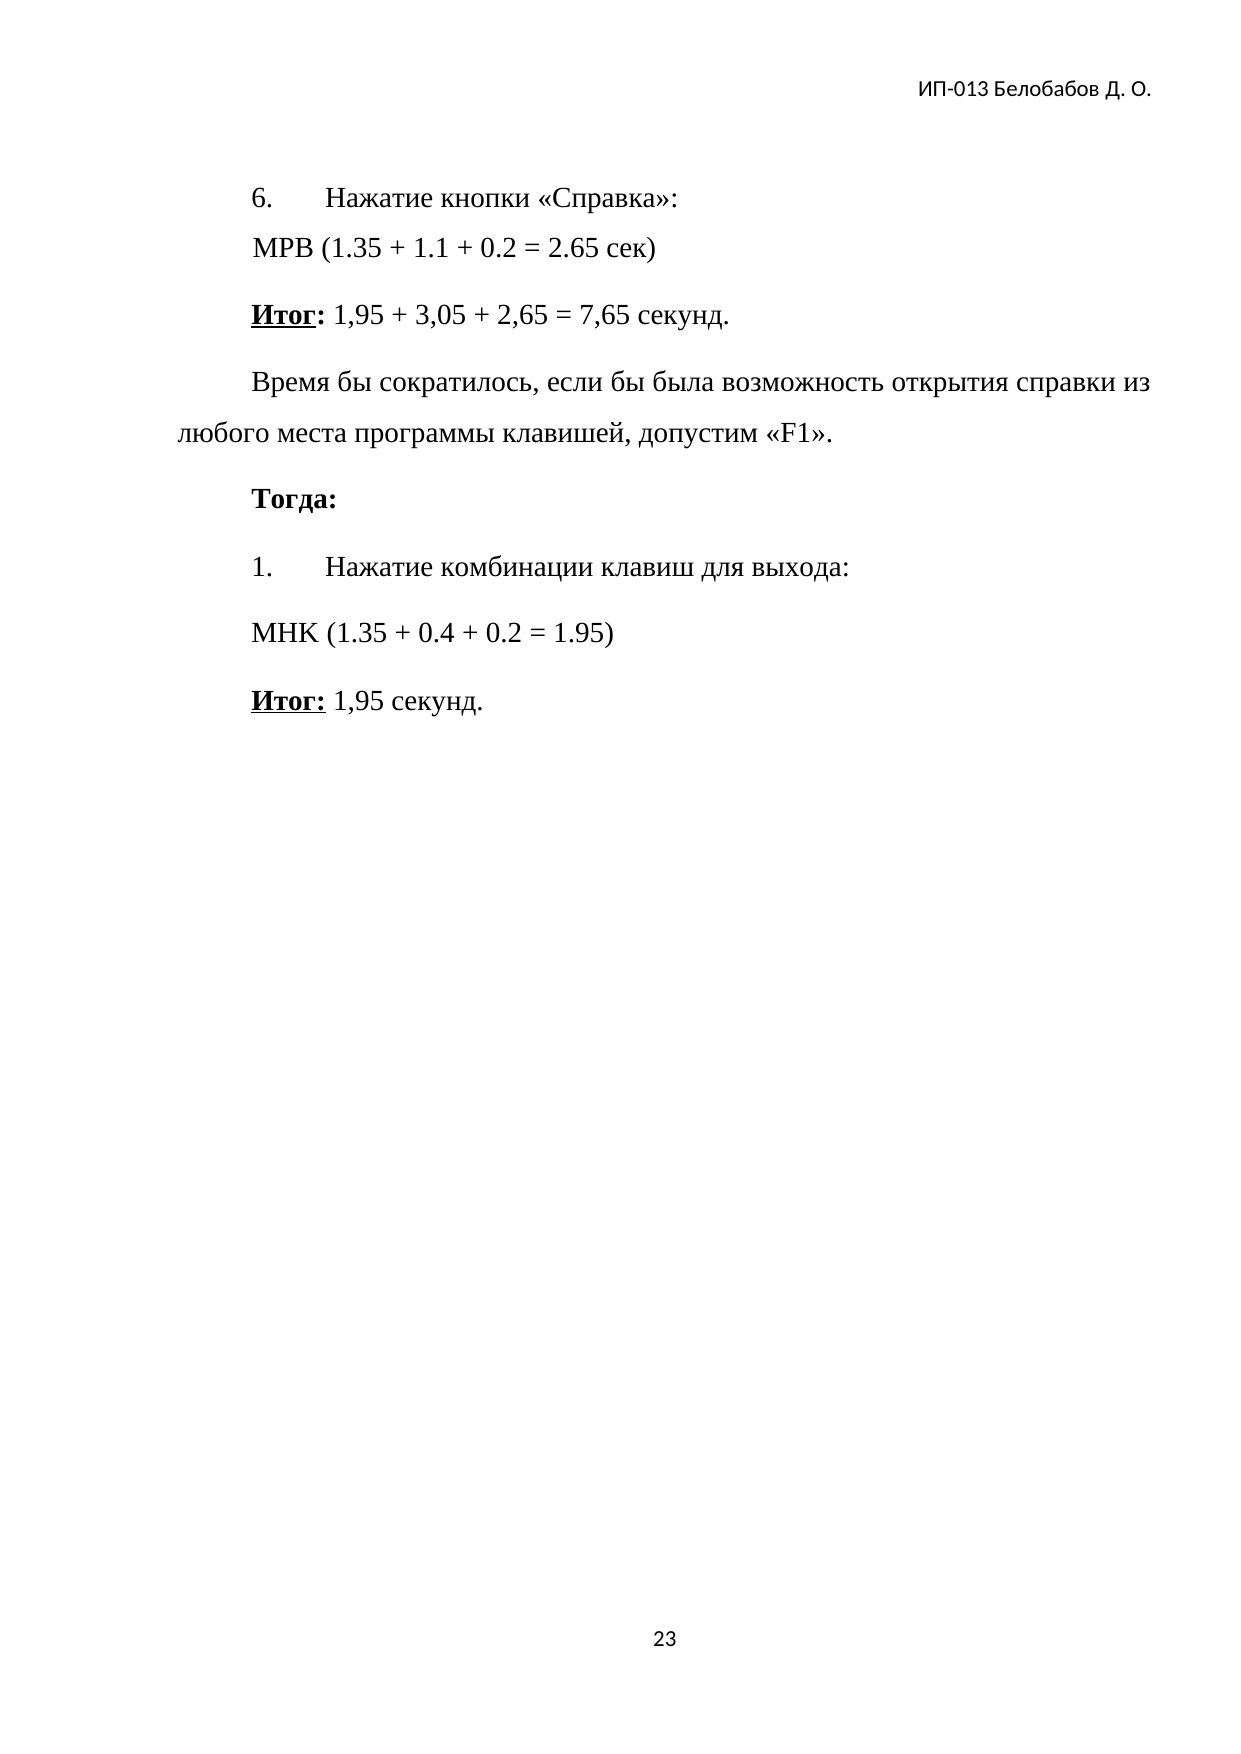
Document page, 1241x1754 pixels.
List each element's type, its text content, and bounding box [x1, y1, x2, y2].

list MPB (1.35 + 1.1 + 0.2 = 2.65 сек) [252, 230, 1152, 264]
list Итог: 1,95 + 3,05 + 2,65 = 7,65 секунд. [177, 297, 1152, 331]
list MHK (1.35 + 0.4 + 0.2 = 1.95) [251, 616, 1152, 649]
list Итог: 1,95 секунд. [251, 683, 1152, 716]
list Тогда: [177, 482, 1152, 515]
list Нажатие комбинации клавиш для выхода: [177, 549, 1152, 582]
list Нажатие кнопки «Справка»: [177, 180, 1152, 214]
list Время бы сократилось, если бы была возможность открытия справки из любого места программы клавишей, допустим «F1». [177, 364, 1152, 448]
